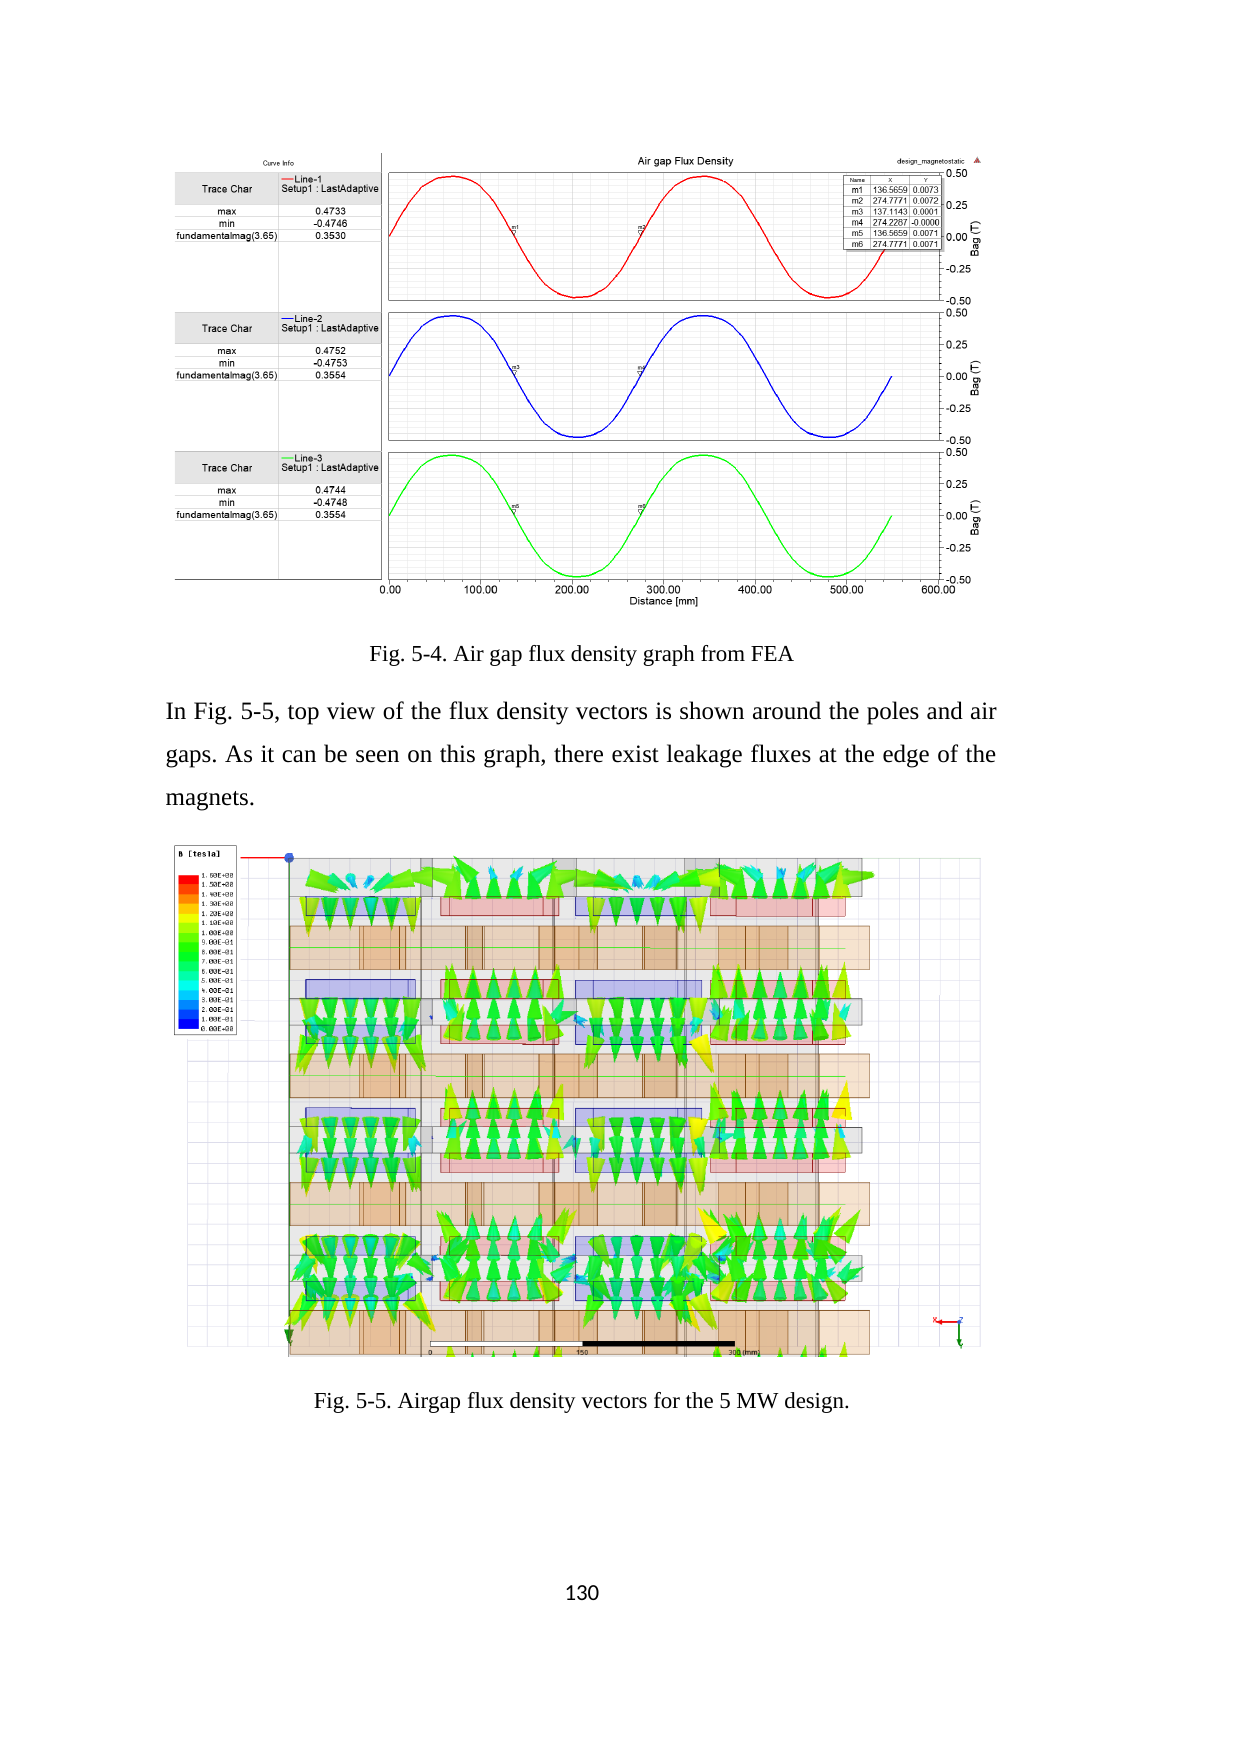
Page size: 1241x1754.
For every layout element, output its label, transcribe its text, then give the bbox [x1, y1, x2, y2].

text Fig. 5-4. Air gap flux density graph from FEA [165, 639, 998, 666]
picture [174, 153, 989, 609]
text In Fig. 5-5, top view of the flux density vectors is shown around the poles and air gaps. As it can be seen on this graph, there exist leakage fluxes at the edge of the magnets. [165, 696, 998, 811]
list Fig. 5-5. Airgap flux density vectors for the 5 MW design. [165, 1387, 998, 1414]
picture [170, 841, 994, 1357]
